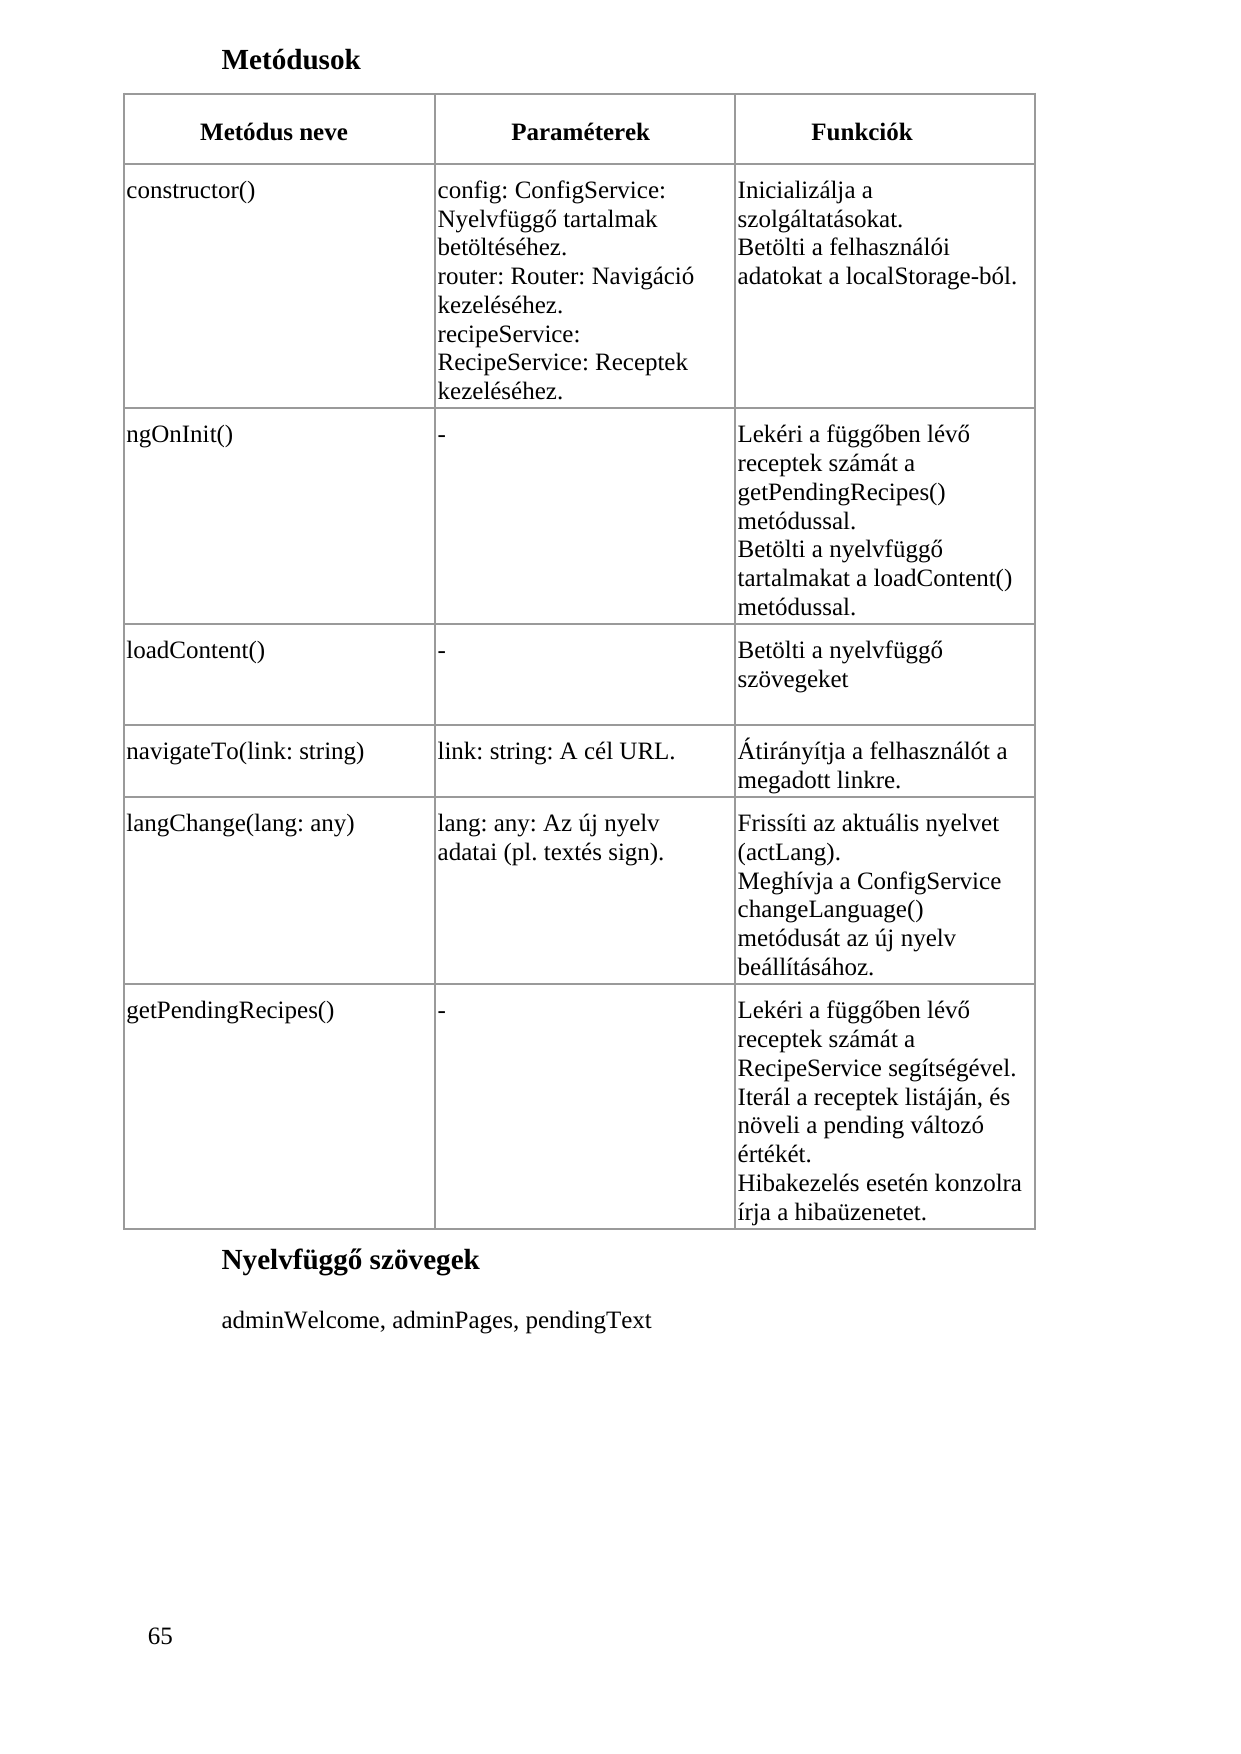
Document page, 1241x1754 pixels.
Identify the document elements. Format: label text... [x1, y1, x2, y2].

table_header Paraméterek [436, 95, 734, 162]
table_cell navigateTo(link: string) [125, 726, 434, 796]
table_cell Lekéri a függőben lévő receptek számát a RecipeService segítségével. Iterál a receptek listáján, és növeli a pending változó értékét. Hibakezelés esetén konzolra írja a hibaüzenetet. [736, 985, 1034, 1227]
table_cell Lekéri a függőben lévő receptek számát a getPendingRecipes() metódussal. Betölti a nyelvfüggő tartalmakat a loadContent() metódussal. [736, 409, 1034, 623]
table_cell config: ConfigService: Nyelvfüggő tartalmak betöltéséhez. router: Router: Navigáció kezeléséhez. recipeService: RecipeService: Receptek kezeléséhez. [436, 165, 734, 407]
table_cell langChange(lang: any) [125, 798, 434, 983]
table_cell - [436, 625, 734, 724]
table_cell - [436, 409, 734, 623]
table_cell getPendingRecipes() [125, 985, 434, 1227]
text Metódusok [148, 42, 1093, 76]
table_header Metódus neve [125, 95, 434, 162]
table_header Funkciók [736, 95, 1034, 162]
table_cell Frissíti az aktuális nyelvet (actLang). Meghívja a ConfigService changeLanguage() metódusát az új nyelv beállításához. [736, 798, 1034, 983]
table_cell ngOnInit() [125, 409, 434, 623]
text adminWelcome, adminPages, pendingText [148, 1305, 1093, 1334]
table_cell loadContent() [125, 625, 434, 724]
table_cell lang: any: Az új nyelv adatai (pl. textés sign). [436, 798, 734, 983]
table_cell Átirányítja a felhasználót a megadott linkre. [736, 726, 1034, 796]
table_cell constructor() [125, 165, 434, 407]
table_cell Inicializálja a szolgáltatásokat. Betölti a felhasználói adatokat a localStorage-ból. [736, 165, 1034, 407]
text Nyelvfüggő szövegek [148, 1242, 1093, 1276]
table_cell - [436, 985, 734, 1227]
table_cell Betölti a nyelvfüggő szövegeket [736, 625, 1034, 724]
table_cell link: string: A cél URL. [436, 726, 734, 796]
